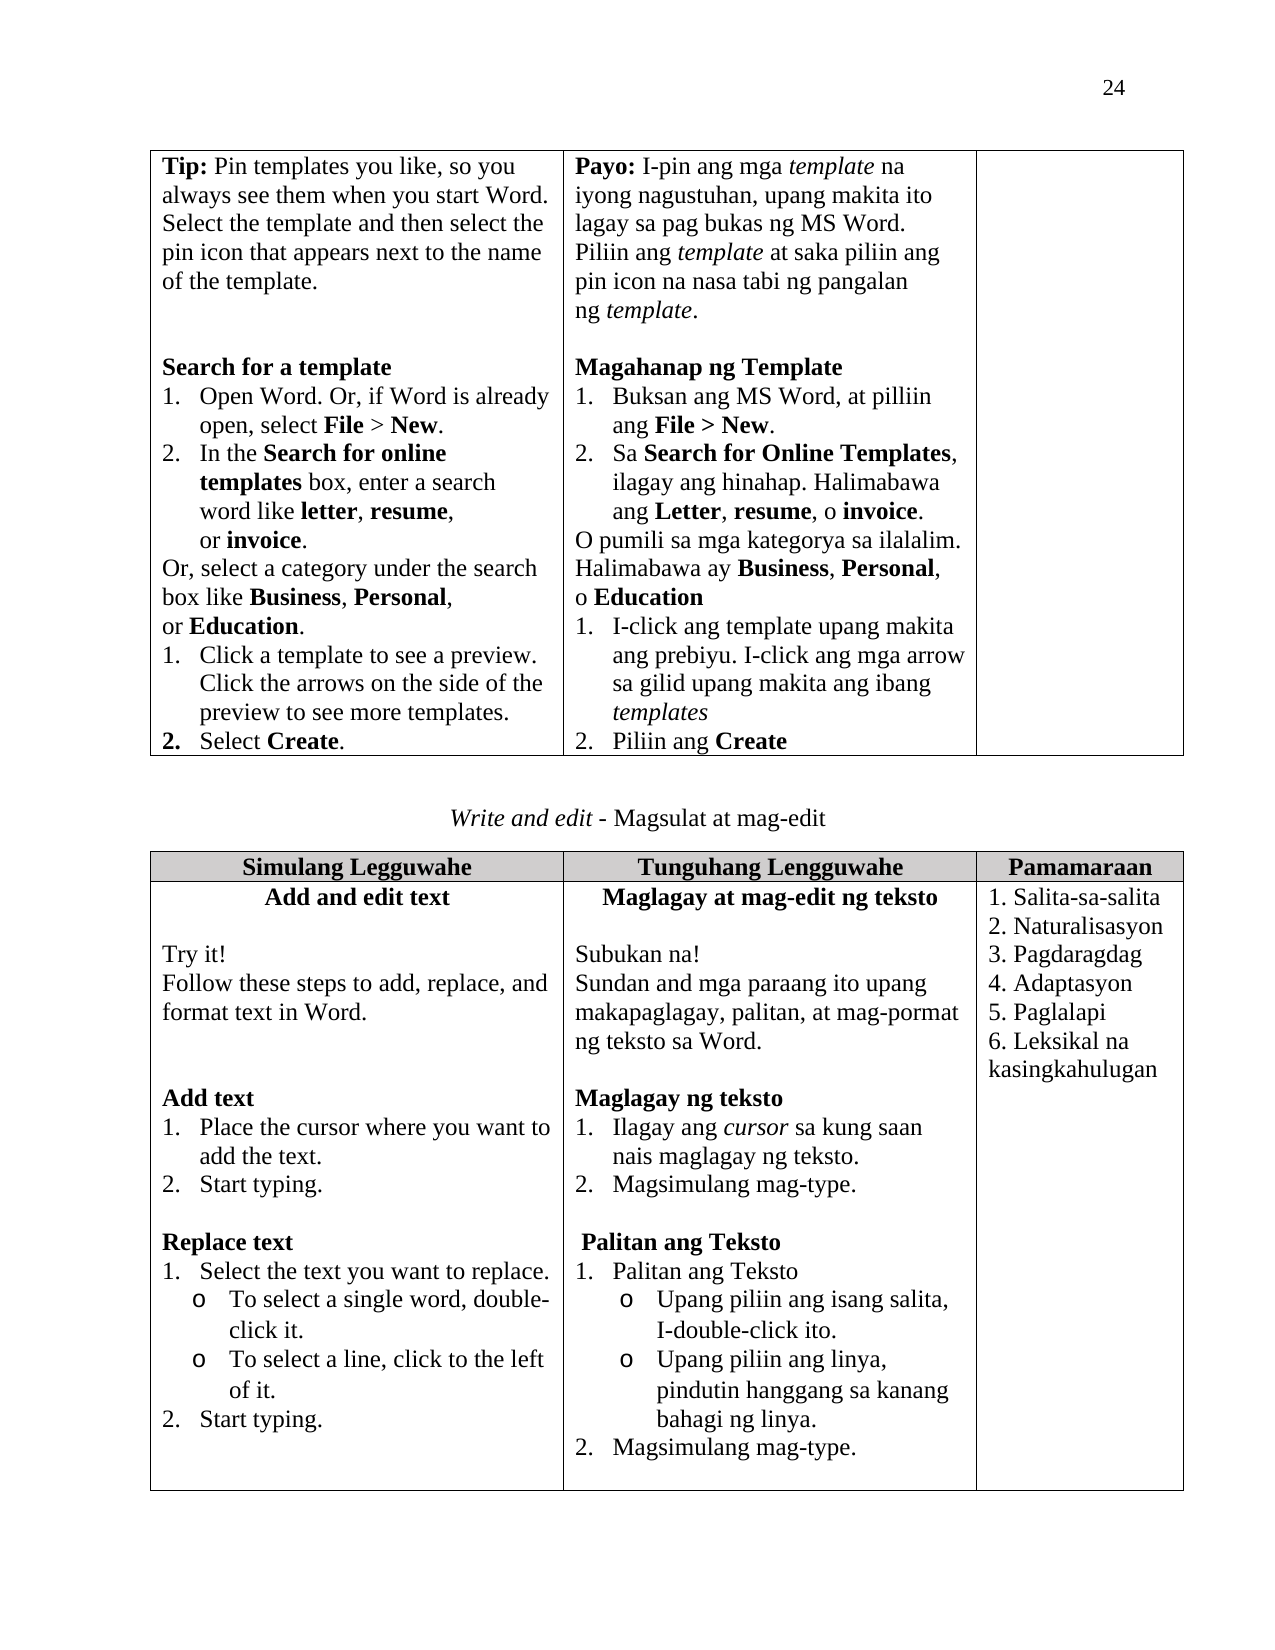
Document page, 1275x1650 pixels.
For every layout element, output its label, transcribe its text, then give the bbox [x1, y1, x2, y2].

table_header Tunguhang Lengguwahe [564, 852, 976, 881]
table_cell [564, 882, 976, 1490]
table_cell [977, 882, 1183, 1490]
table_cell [977, 151, 1183, 755]
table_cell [151, 882, 563, 1490]
table_header Simulang Legguwahe [151, 852, 563, 881]
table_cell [564, 151, 976, 755]
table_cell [151, 151, 563, 755]
text Write and edit - Magsulat at mag-edit [150, 803, 1125, 832]
table_header Pamamaraan [977, 852, 1183, 881]
